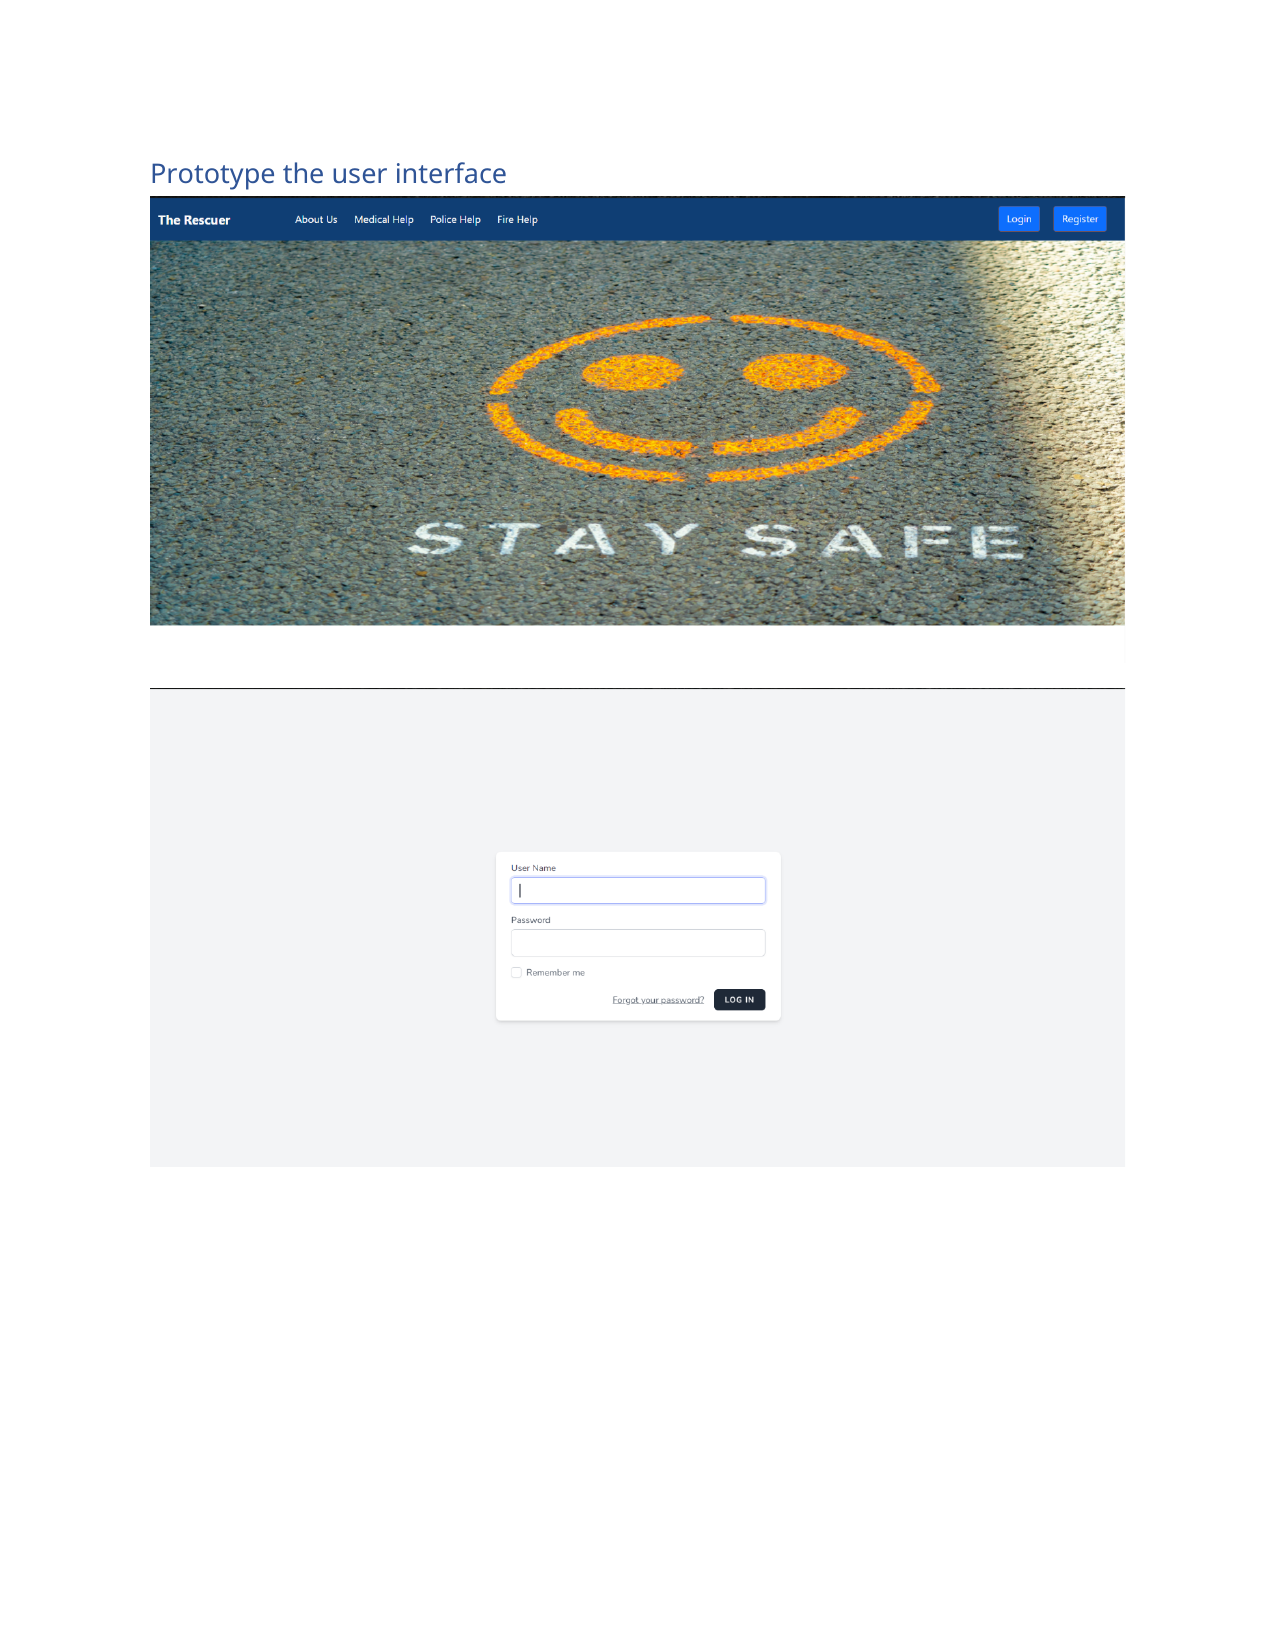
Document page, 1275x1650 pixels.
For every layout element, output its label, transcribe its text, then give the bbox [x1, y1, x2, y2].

picture [150, 196, 1125, 663]
subtitle Prototype the user interface [150, 154, 1125, 191]
picture [150, 688, 1125, 1167]
